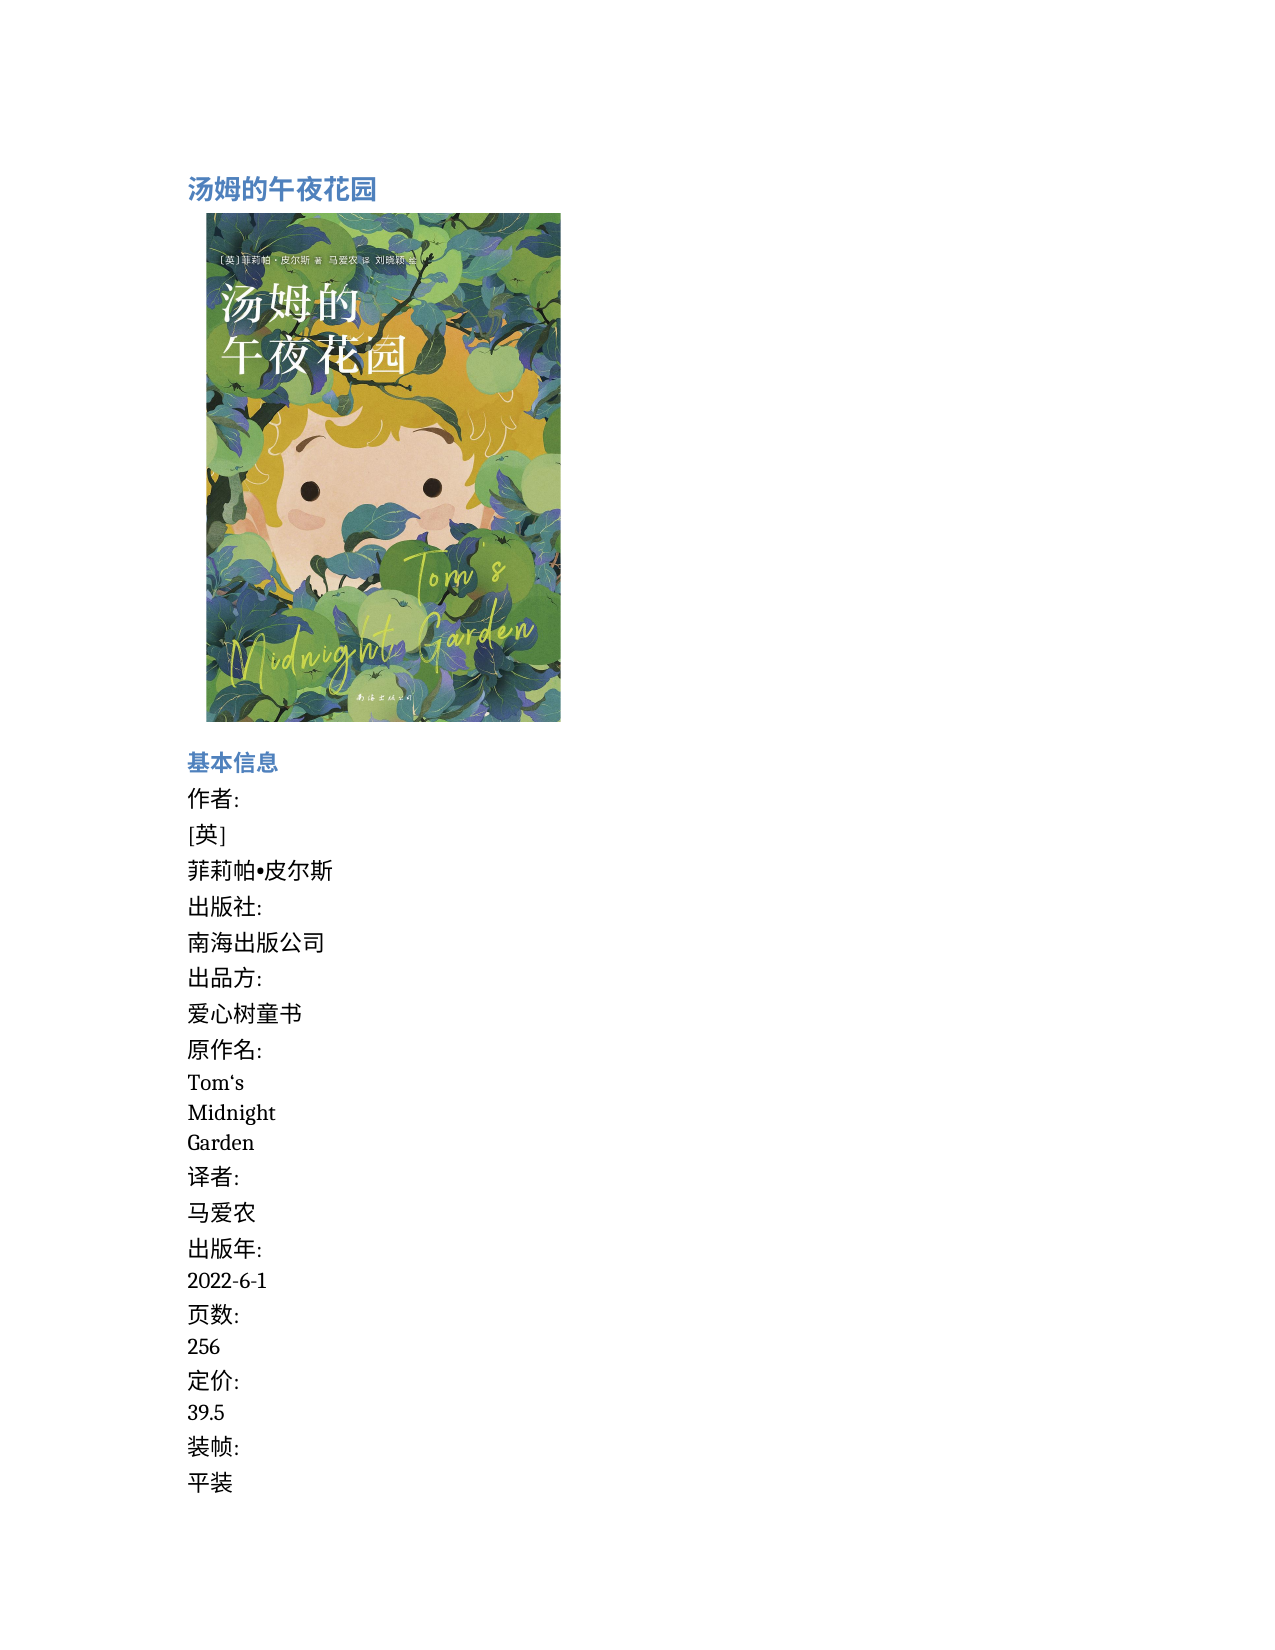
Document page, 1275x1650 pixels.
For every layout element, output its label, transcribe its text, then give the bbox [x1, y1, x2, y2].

subtitle 汤姆的午夜花园 [187, 171, 1087, 208]
subtitle 基本信息 [187, 747, 1087, 778]
picture [206, 213, 561, 722]
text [187, 783, 1087, 1498]
